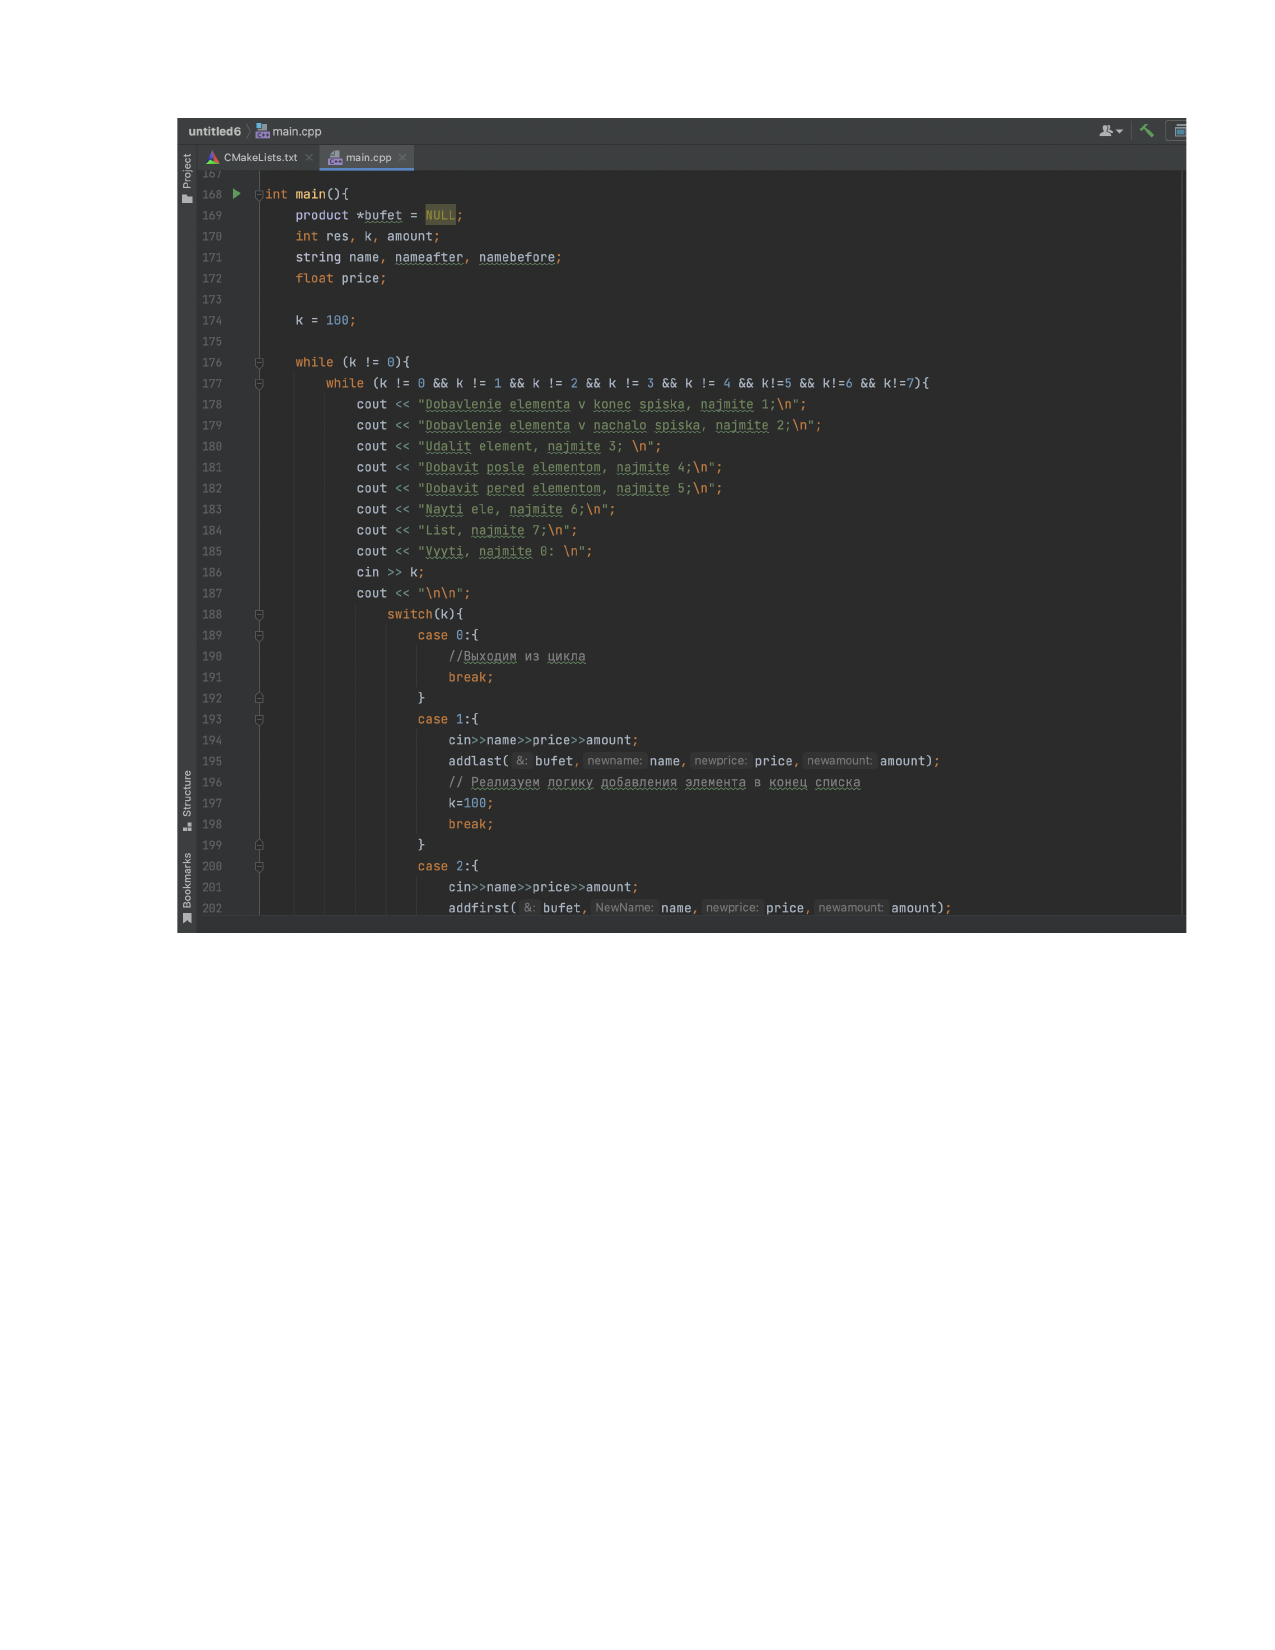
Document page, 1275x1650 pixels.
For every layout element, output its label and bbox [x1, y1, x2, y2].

picture [177, 118, 1187, 933]
